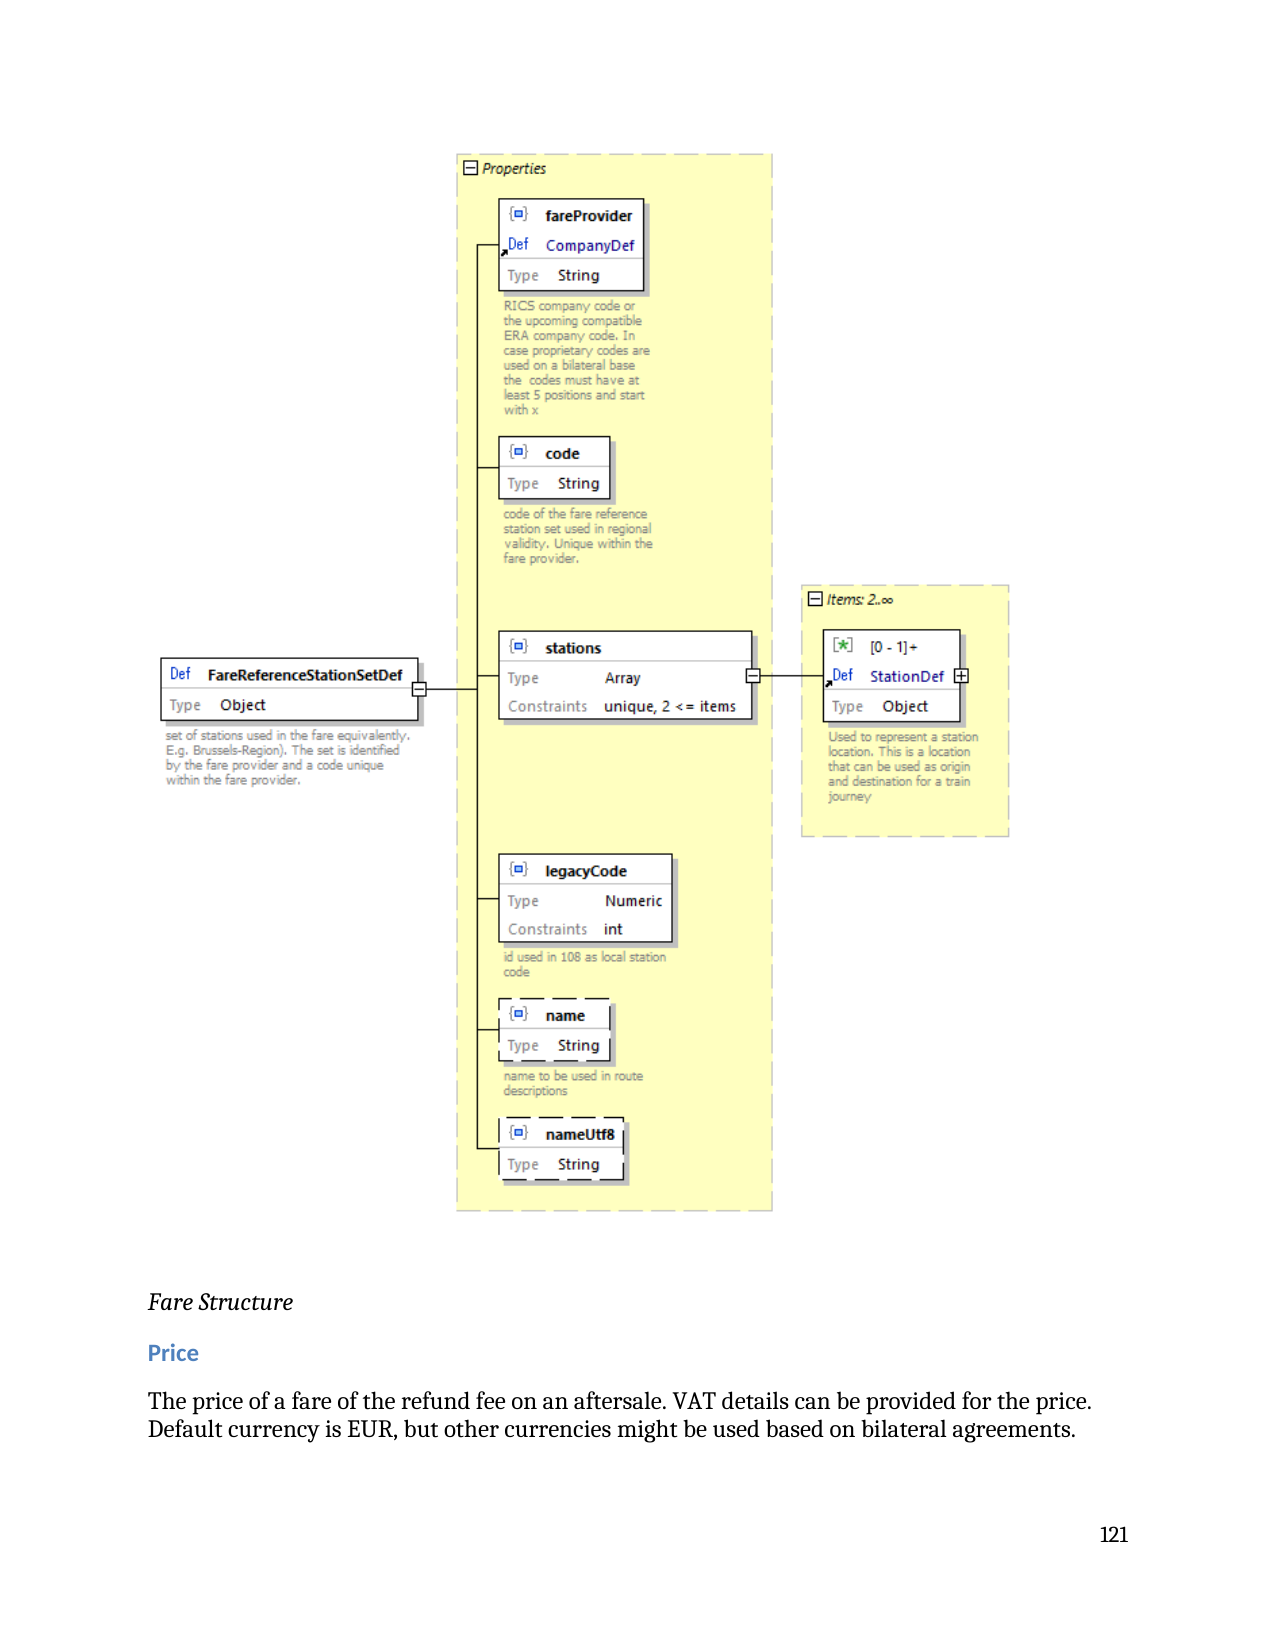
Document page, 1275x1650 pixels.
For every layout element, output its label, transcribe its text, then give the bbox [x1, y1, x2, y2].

text Fare Structure [148, 1288, 1127, 1317]
subtitle Price [148, 1337, 1127, 1368]
picture [147, 147, 1023, 1267]
text The price of a fare of the refund fee on an aftersale. VAT details can be provided for the price. Default currency is EUR, but other currencies might be used based on bilateral agreements. [148, 1387, 1127, 1444]
